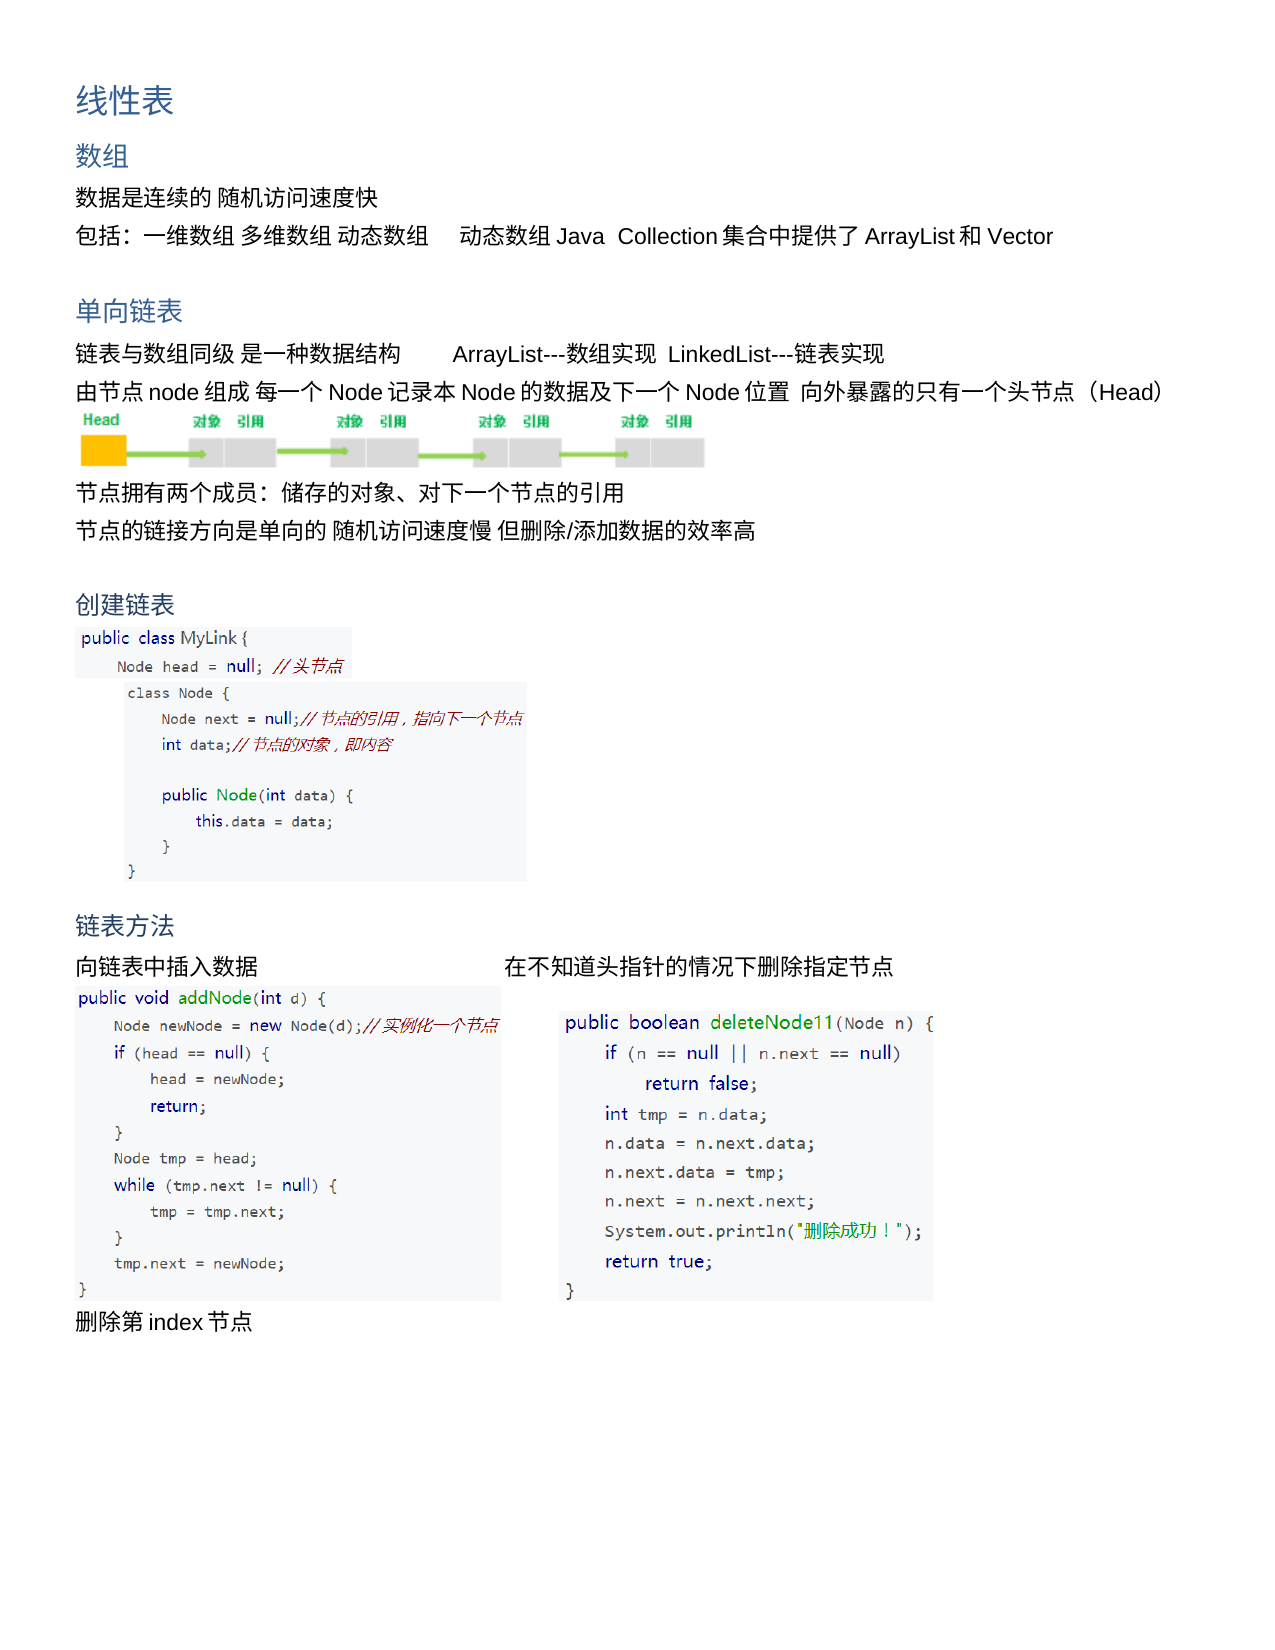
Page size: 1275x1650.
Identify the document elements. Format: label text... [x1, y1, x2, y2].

subtitle 单向链表 [75, 290, 1200, 329]
text 包括：一维数组 多维数组 动态数组 动态数组Java Collection集合中提供了ArrayList和Vector [75, 218, 1200, 251]
subtitle 线性表 [75, 75, 1200, 123]
text 链表与数组同级 是一种数据结构 ArrayList---数组实现 LinkedList---链表实现 [75, 335, 1200, 369]
text 数据是连续的 随机访问速度快 [75, 180, 1200, 213]
subtitle 链表方法 [75, 907, 1200, 943]
text 节点的链接方向是单向的 随机访问速度慢 但删除/添加数据的效率高 [75, 513, 1200, 546]
text 删除第index节点 [75, 1304, 1200, 1337]
subtitle 创建链表 [75, 585, 1200, 622]
subtitle 数组 [75, 134, 1200, 174]
text 节点拥有两个成员：储存的对象、对下一个节点的引用 [75, 475, 1200, 508]
text 向链表中插入数据 在不知道头指针的情况下删除指定节点 [75, 948, 1200, 982]
text 由节点node组成 每一个Node记录本Node的数据及下一个Node位置 向外暴露的只有一个头节点（Head） [75, 373, 1200, 407]
